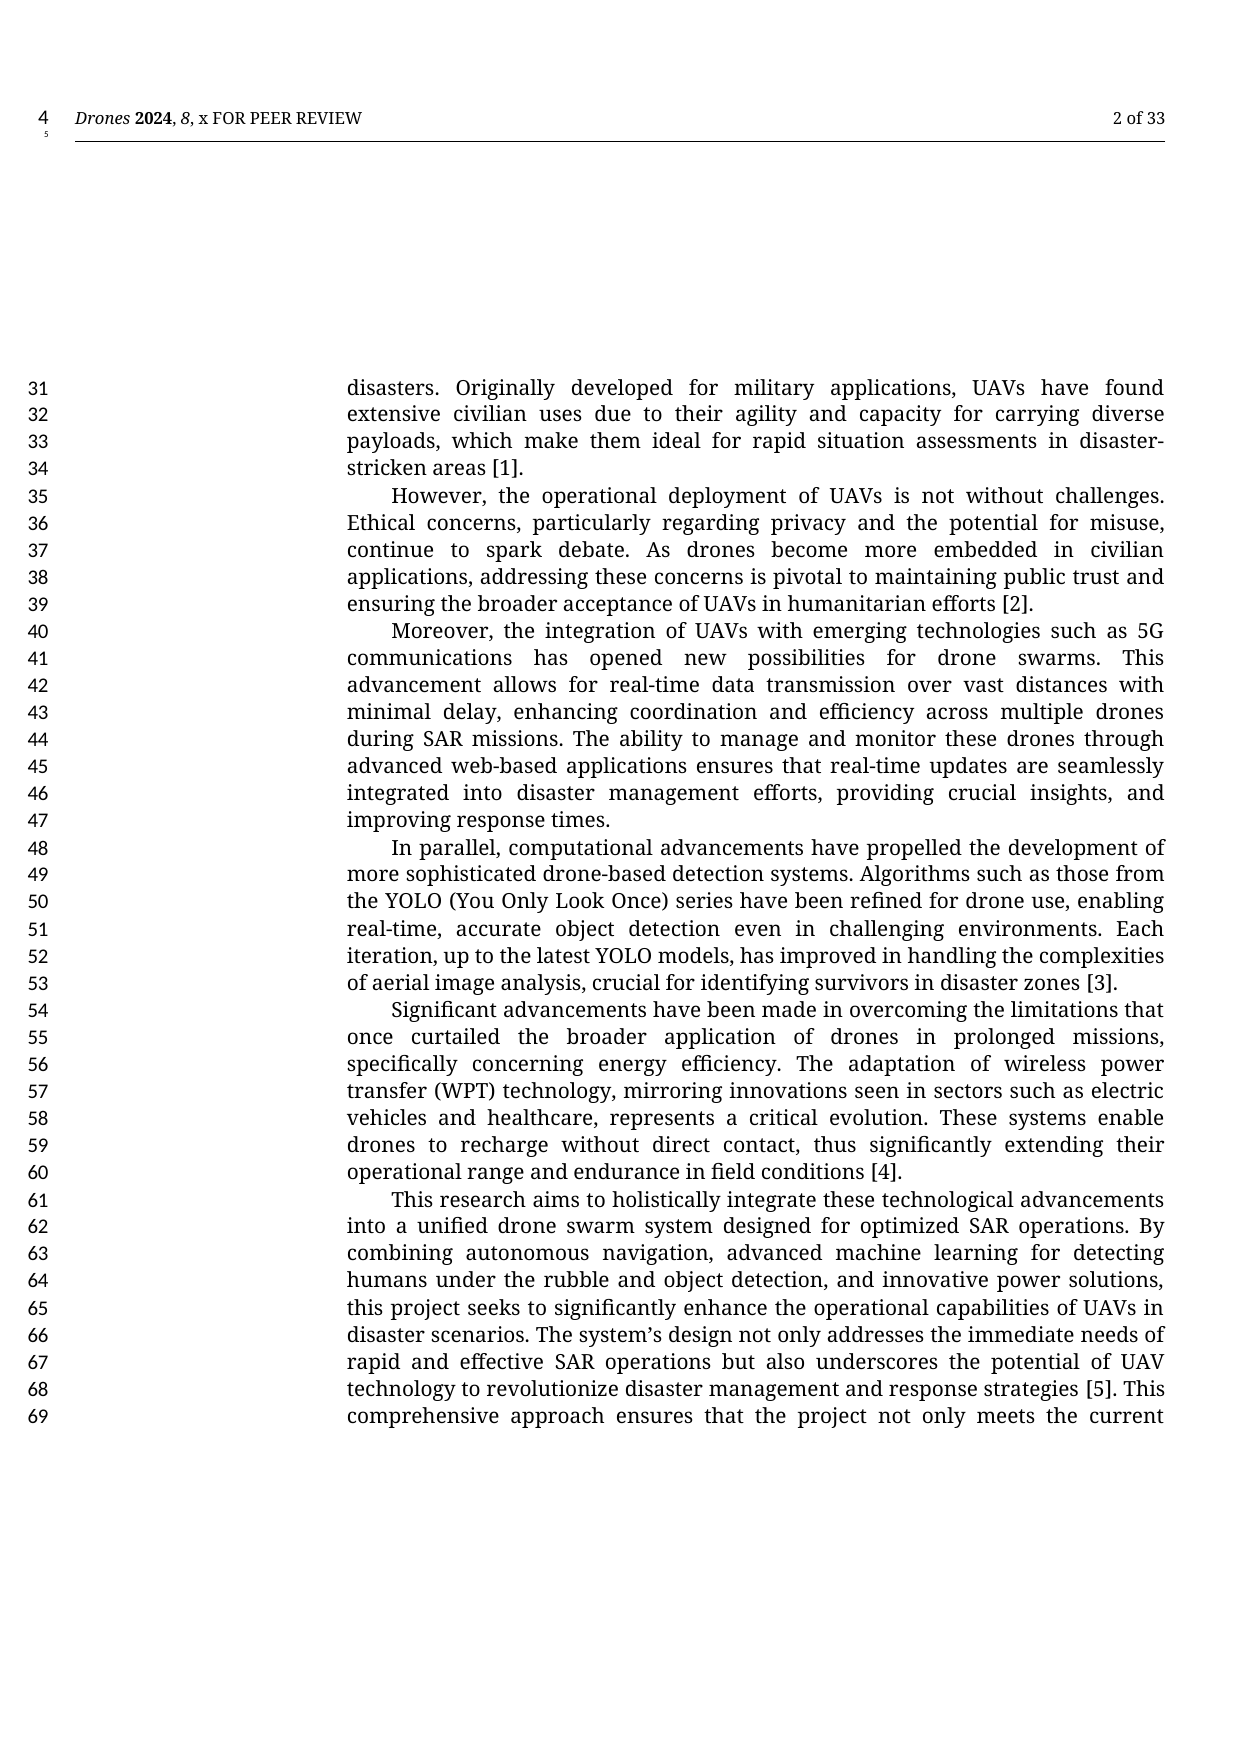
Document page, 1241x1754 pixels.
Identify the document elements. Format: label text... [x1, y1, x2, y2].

text Moreover, the integration of UAVs with emerging technologies such as 5G communications has opened new possibilities for drone swarms. This advancement allows for real-time data transmission over vast distances with minimal delay, enhancing coordination and efficiency across multiple drones during SAR missions. The ability to manage and monitor these drones through advanced web-based applications ensures that real-time updates are seamlessly integrated into disaster management efforts, providing crucial insights, and improving response times. [347, 617, 1165, 834]
text In parallel, computational advancements have propelled the development of more sophisticated drone-based detection systems. Algorithms such as those from the YOLO (You Only Look Once) series have been refined for drone use, enabling real-time, accurate object detection even in challenging environments. Each iteration, up to the latest YOLO models, has improved in handling the complexities of aerial image analysis, crucial for identifying survivors in disaster zones . [347, 834, 1165, 996]
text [347, 374, 1165, 482]
text However, the operational deployment of UAVs is not without challenges. Ethical concerns, particularly regarding privacy and the potential for misuse, continue to spark debate. As drones become more embedded in civilian applications, addressing these concerns is pivotal to maintaining public trust and ensuring the broader acceptance of UAVs in humanitarian efforts . [347, 482, 1165, 617]
text Significant advancements have been made in overcoming the limitations that once curtailed the broader application of drones in prolonged missions, specifically concerning energy efficiency. The adaptation of wireless power transfer (WPT) technology, mirroring innovations seen in sectors such as electric vehicles and healthcare, represents a critical evolution. These systems enable drones to recharge without direct contact, thus significantly extending their operational range and endurance in field conditions . [347, 996, 1165, 1186]
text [347, 1186, 1165, 1429]
